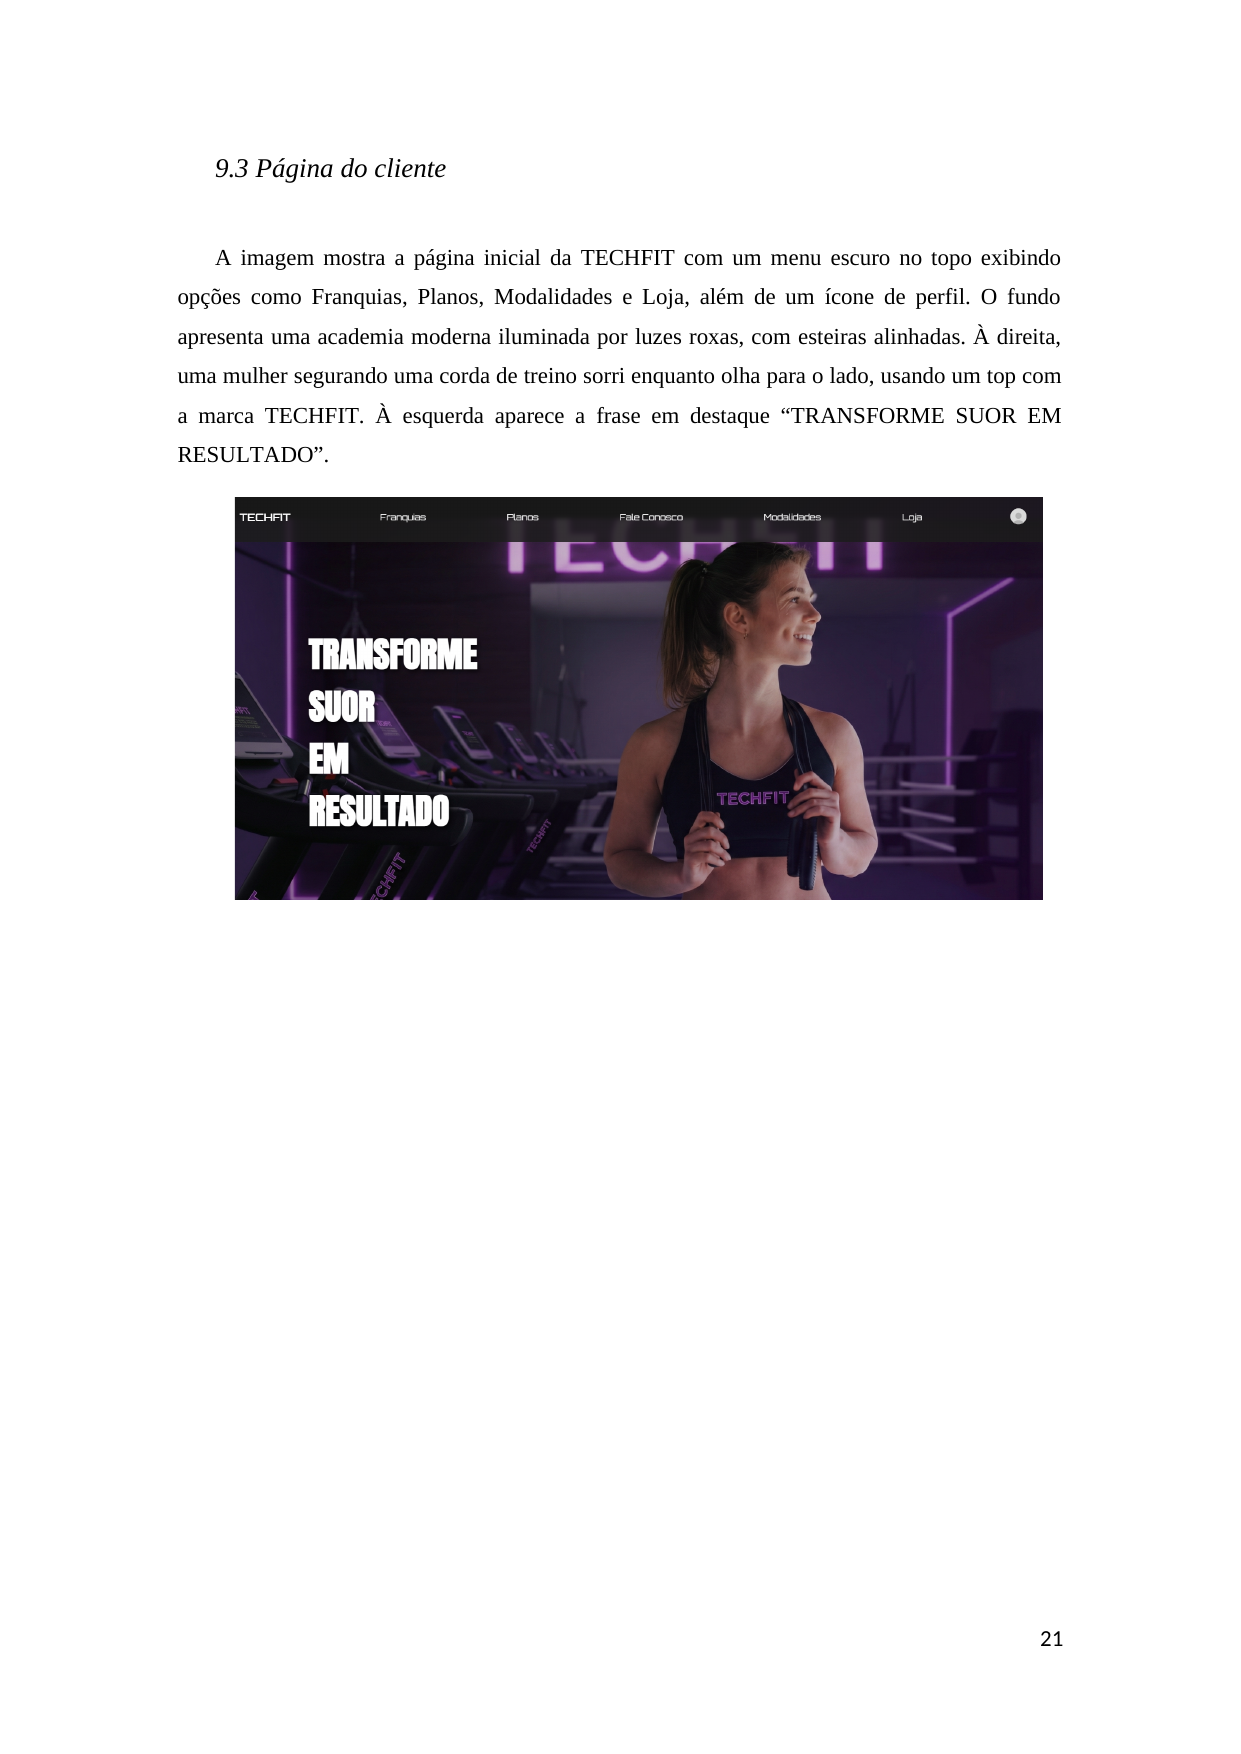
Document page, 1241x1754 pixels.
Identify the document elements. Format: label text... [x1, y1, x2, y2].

picture [234, 497, 1043, 900]
subtitle 9.3 Página do cliente [215, 152, 1063, 183]
text A imagem mostra a página inicial da TECHFIT com um menu escuro no topo exibindo opções como Franquias, Planos, Modalidades e Loja, além de um ícone de perfil. O fundo apresenta uma academia moderna iluminada por luzes roxas, com esteiras alinhadas. À direita, uma mulher segurando uma corda de treino sorri enquanto olha para o lado, usando um top com a marca TECHFIT. À esquerda aparece a frase em destaque “TRANSFORME SUOR EM RESULTADO”. [177, 244, 1063, 468]
